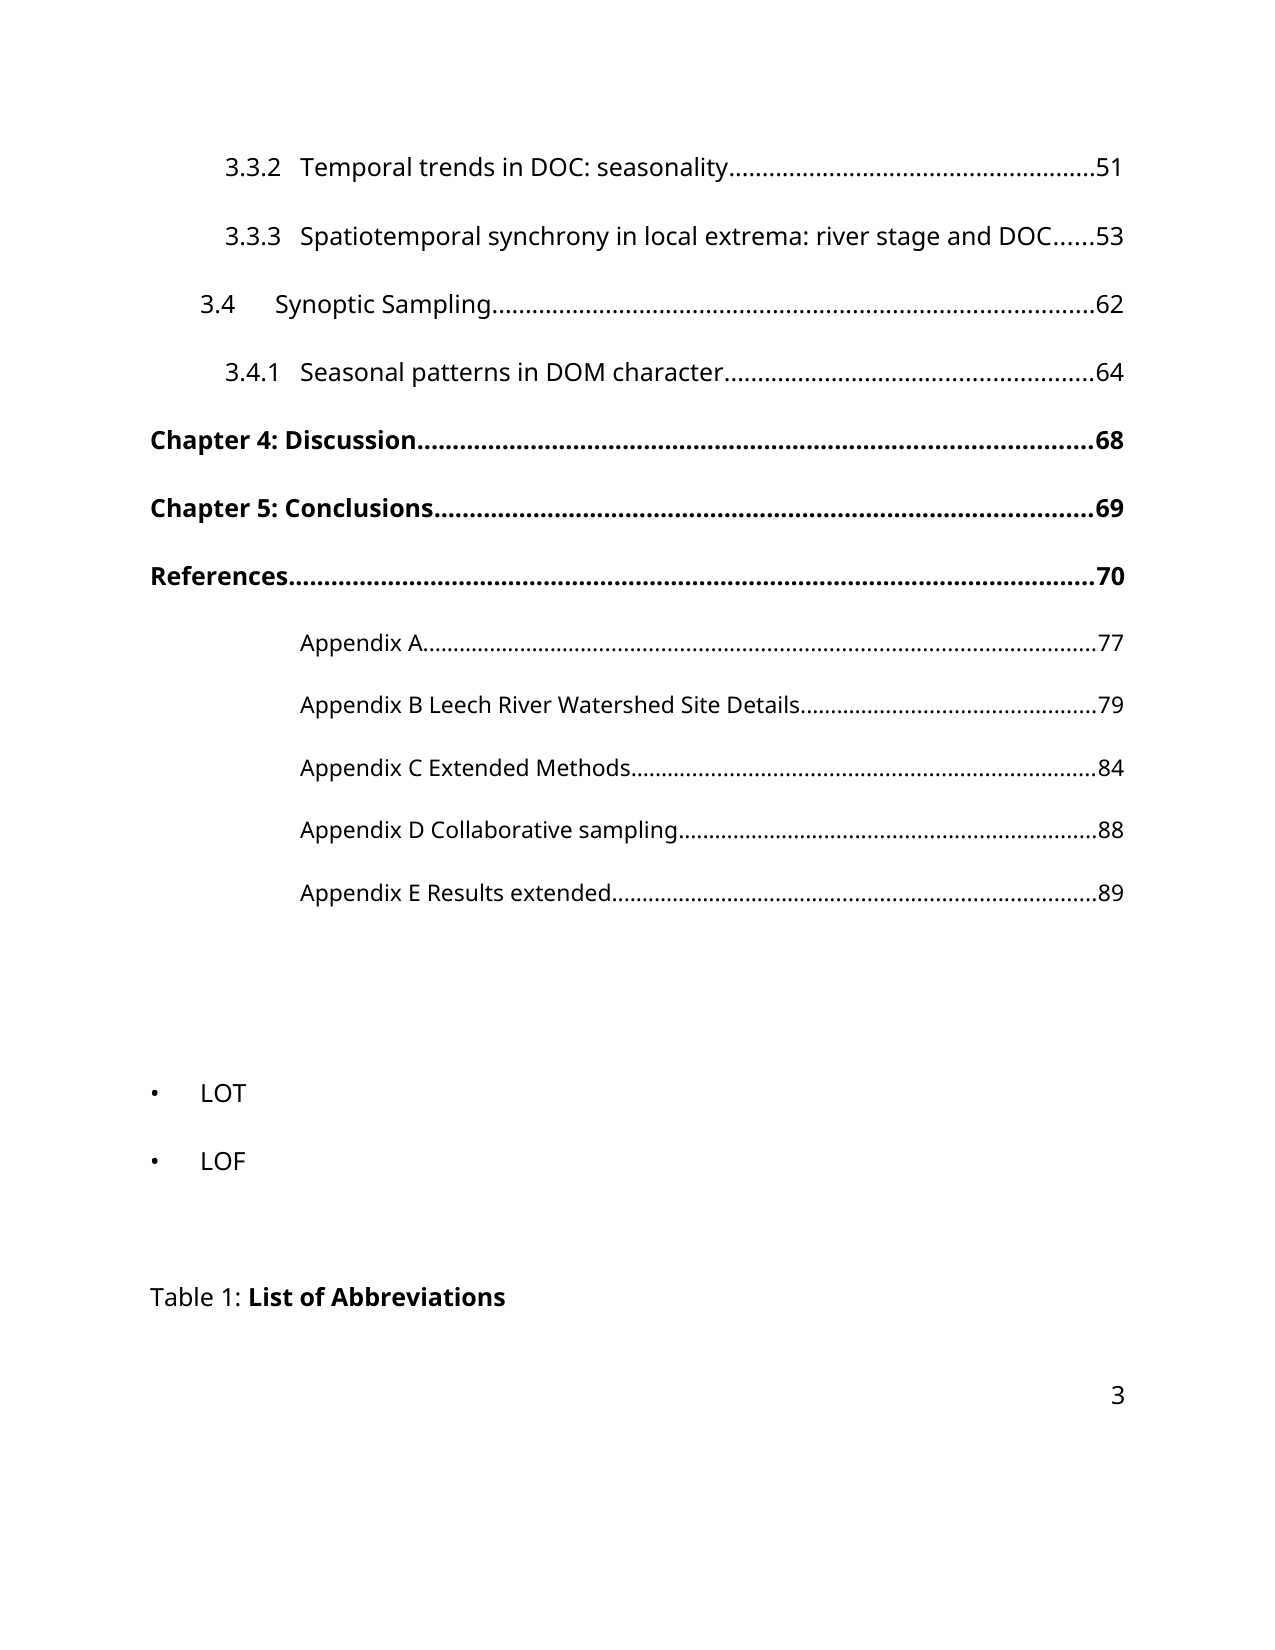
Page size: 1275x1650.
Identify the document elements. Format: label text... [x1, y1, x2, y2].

text Table 1: List of Abbreviations [150, 1280, 1125, 1314]
list LOF [150, 1144, 1125, 1178]
list LOT [150, 1076, 1125, 1110]
